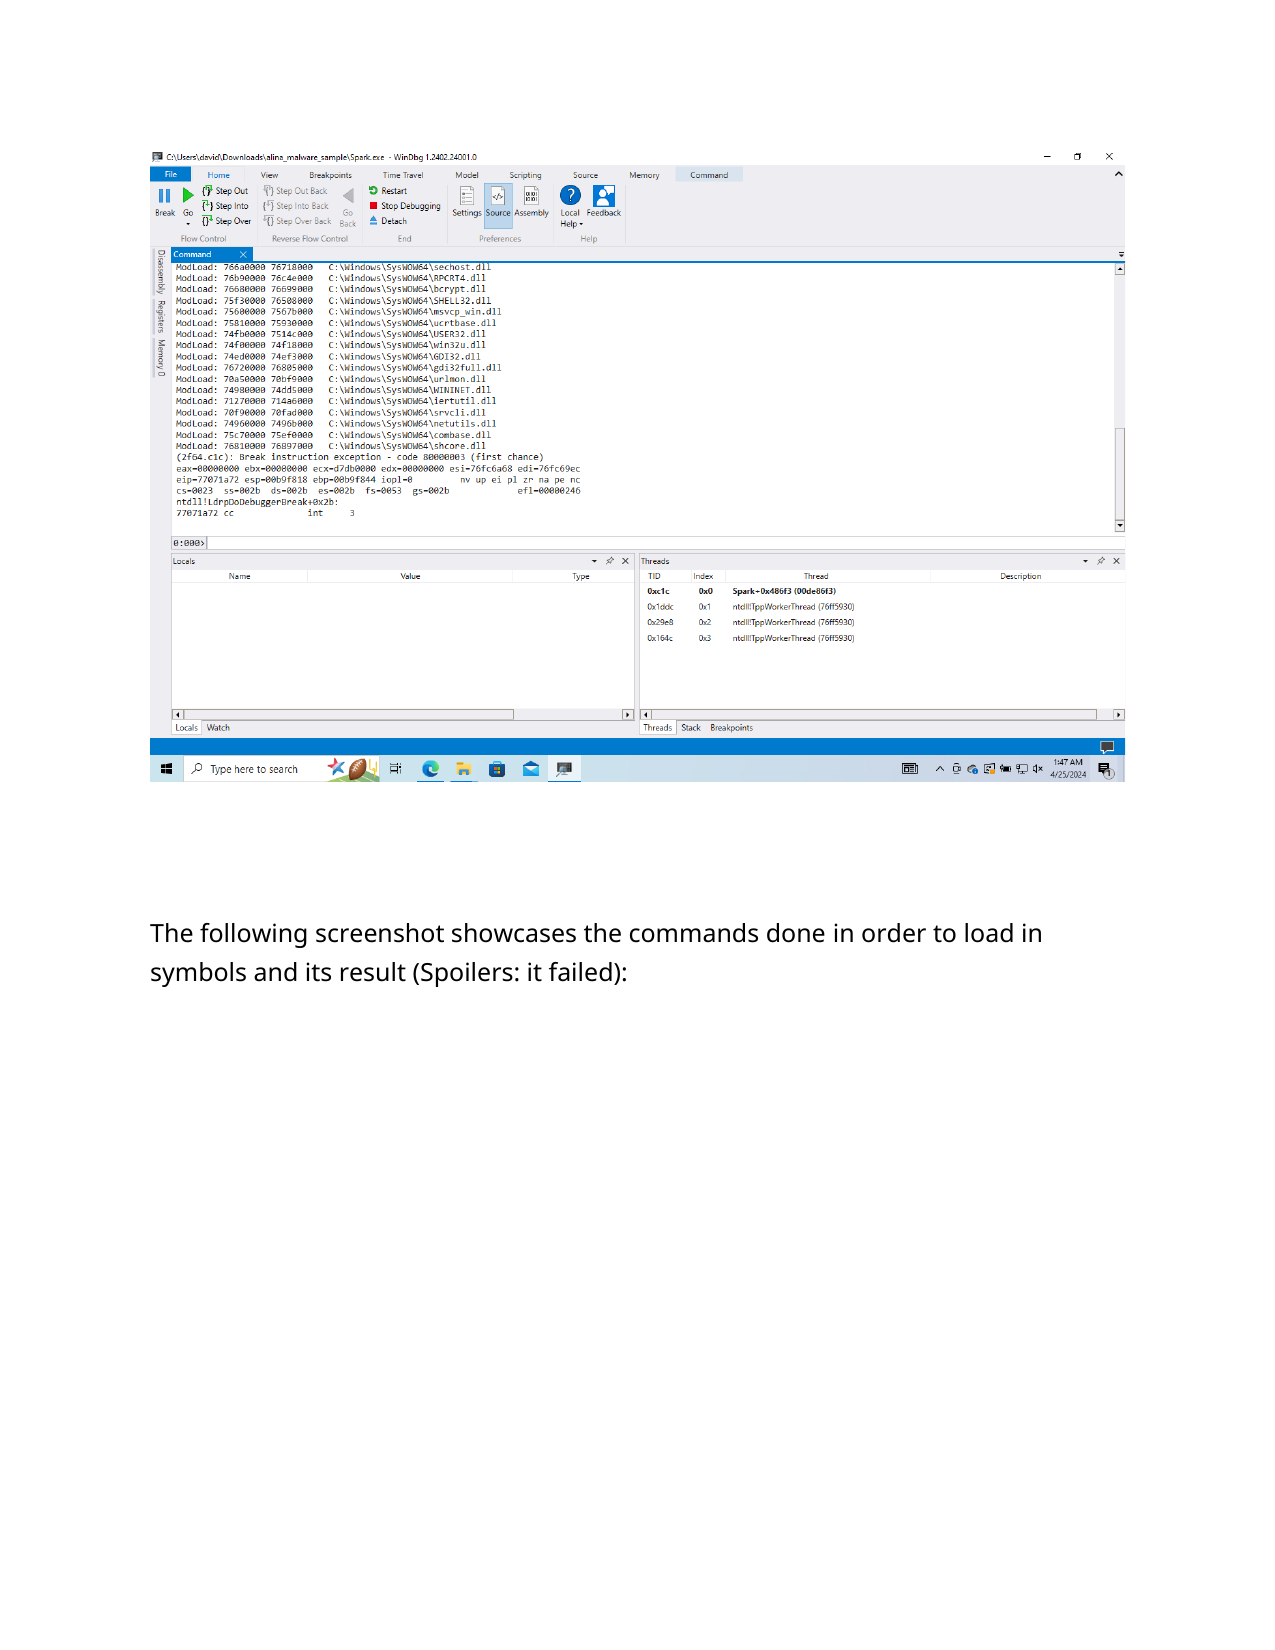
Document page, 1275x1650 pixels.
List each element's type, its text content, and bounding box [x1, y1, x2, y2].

picture [150, 150, 1125, 782]
text The following screenshot showcases the commands done in order to load in symbols and its result (Spoilers: it failed): (note: the file specified is literally running in the debugger right now, so there was literally no reason for it not to see anything) [150, 916, 1125, 989]
